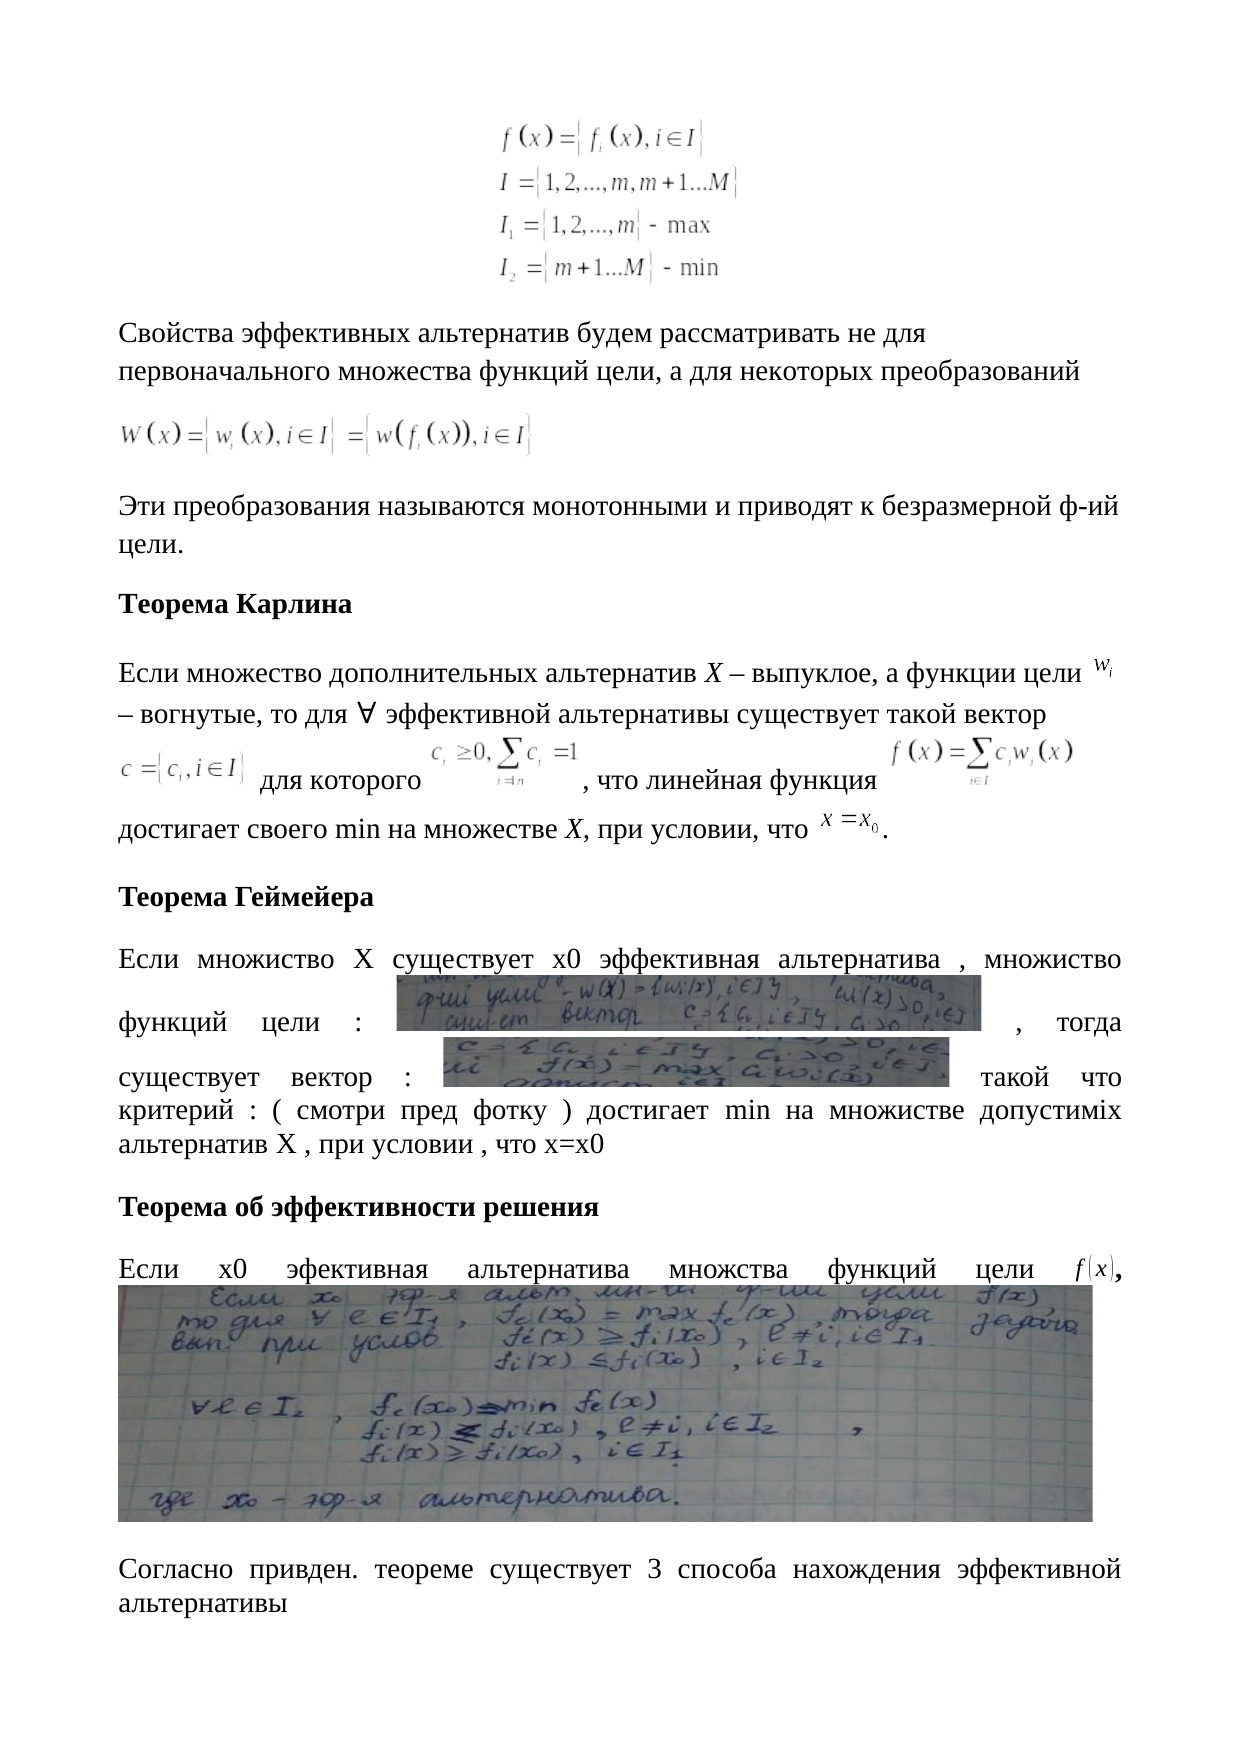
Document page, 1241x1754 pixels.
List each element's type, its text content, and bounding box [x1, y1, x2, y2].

subtitle Теорема об эффективности решения [118, 1189, 1122, 1222]
picture [443, 1037, 950, 1087]
picture [396, 975, 982, 1031]
subtitle Теорема Геймейера [118, 879, 1122, 912]
subtitle Согласно привден. теореме существует 3 способа нахождения эффективной альтернативы [118, 1551, 1122, 1618]
text Свойства эффективных альтернатив будем рассматривать не для первоначального множества функций цели, а для некоторых преобразований [118, 315, 1122, 387]
picture [118, 1285, 1093, 1522]
text Если множество дополнительных альтернатив Х – выпуклое, а функции цели – вогнутые, то для ∀ эффективной альтернативы существует такой вектор для которого , что линейная функция достигает своего min на множестве Х, при условии, что . [118, 645, 1122, 845]
text Теорема Карлина [118, 586, 1122, 619]
text Эти преобразования называются монотонными и приводят к безразмерной ф-ий цели. [118, 488, 1122, 560]
